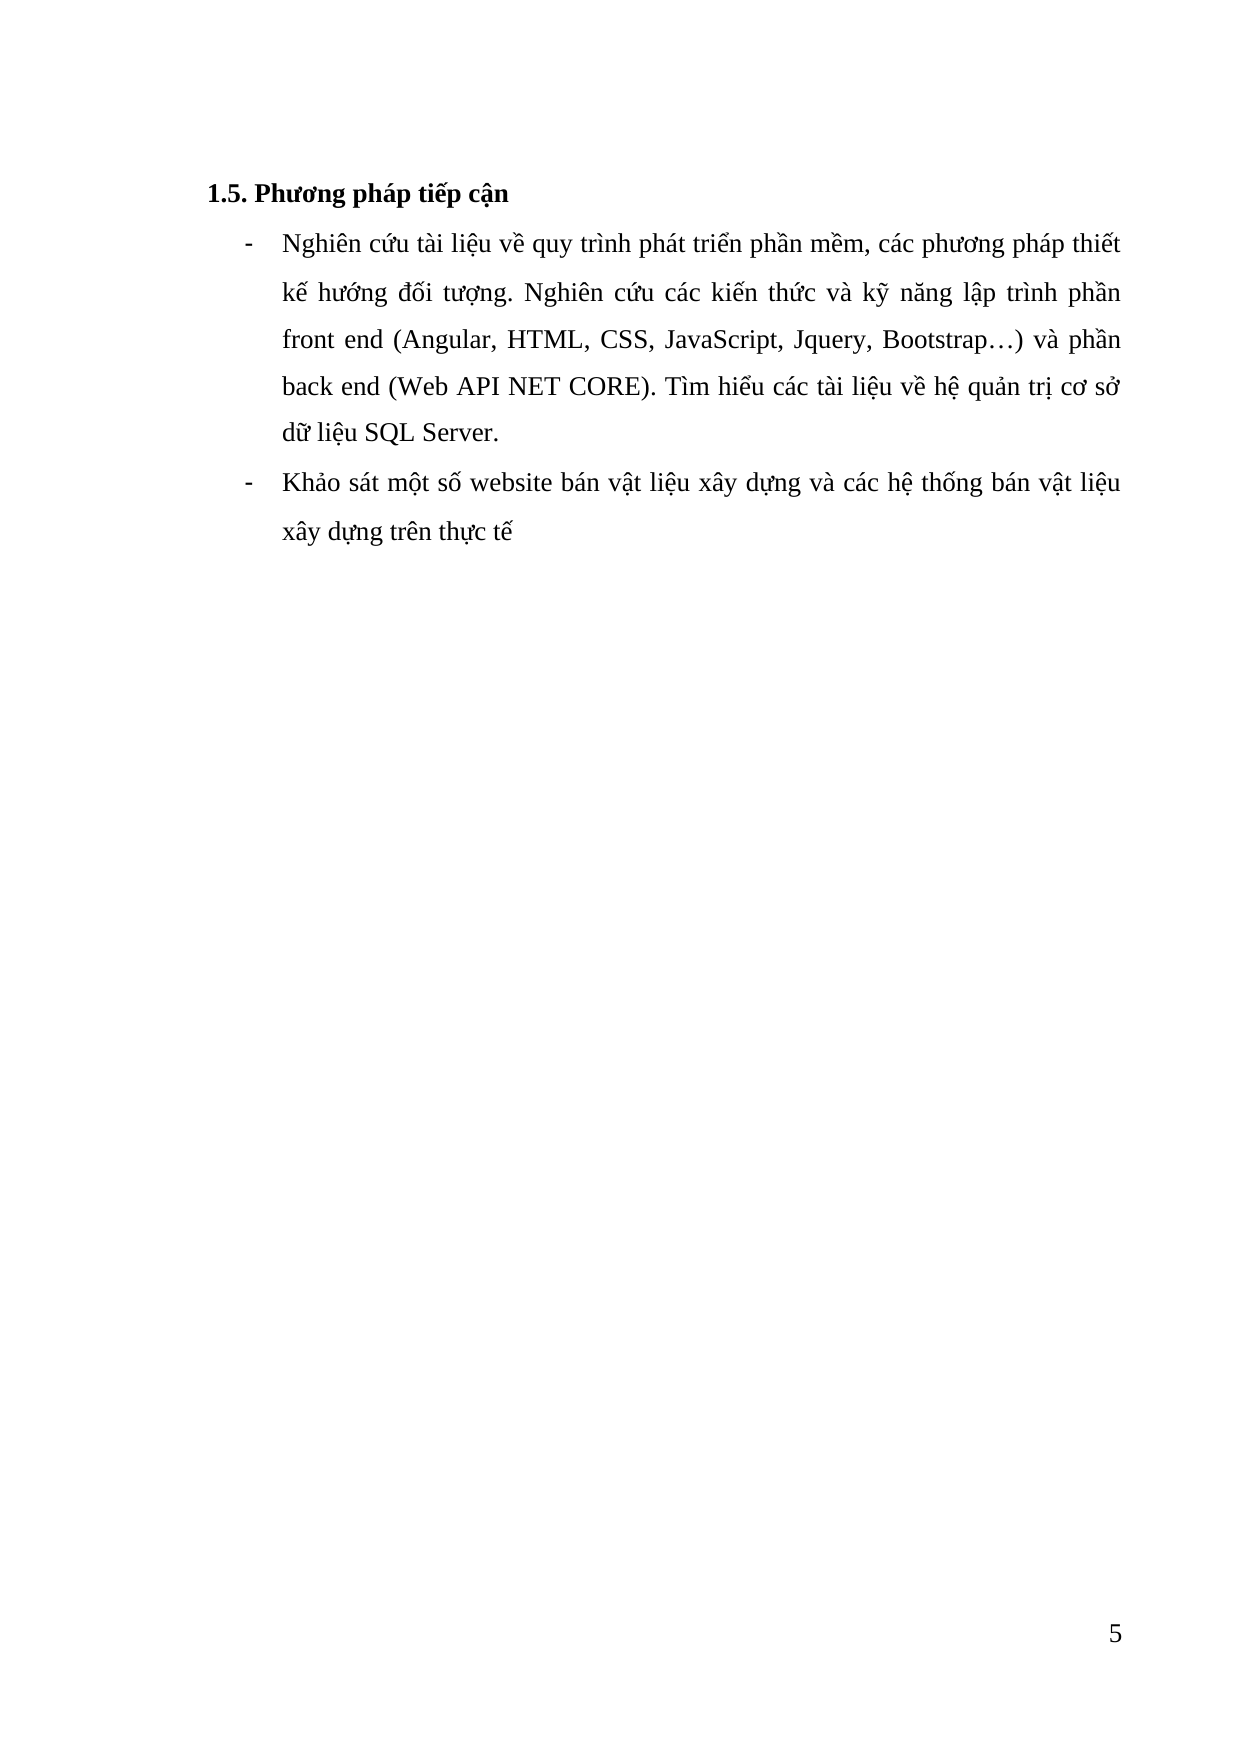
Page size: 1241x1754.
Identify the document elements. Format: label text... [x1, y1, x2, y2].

list Khảo sát một số website bán vật liệu xây dựng và các hệ thống bán vật liệu xây dựng trên thực tế [244, 463, 1122, 546]
list Nghiên cứu tài liệu về quy trình phát triển phần mềm, các phương pháp thiết kế hướng đối tượng. Nghiên cứu các kiến thức và kỹ năng lập trình phần front end (Angular, HTML, CSS, JavaScript, Jquery, Bootstrap…) và phần back end (Web API NET CORE). Tìm hiểu các tài liệu về hệ quản trị cơ sở dữ liệu SQL Server. [244, 224, 1122, 447]
text 1.5. Phương pháp tiếp cận [207, 177, 1122, 208]
